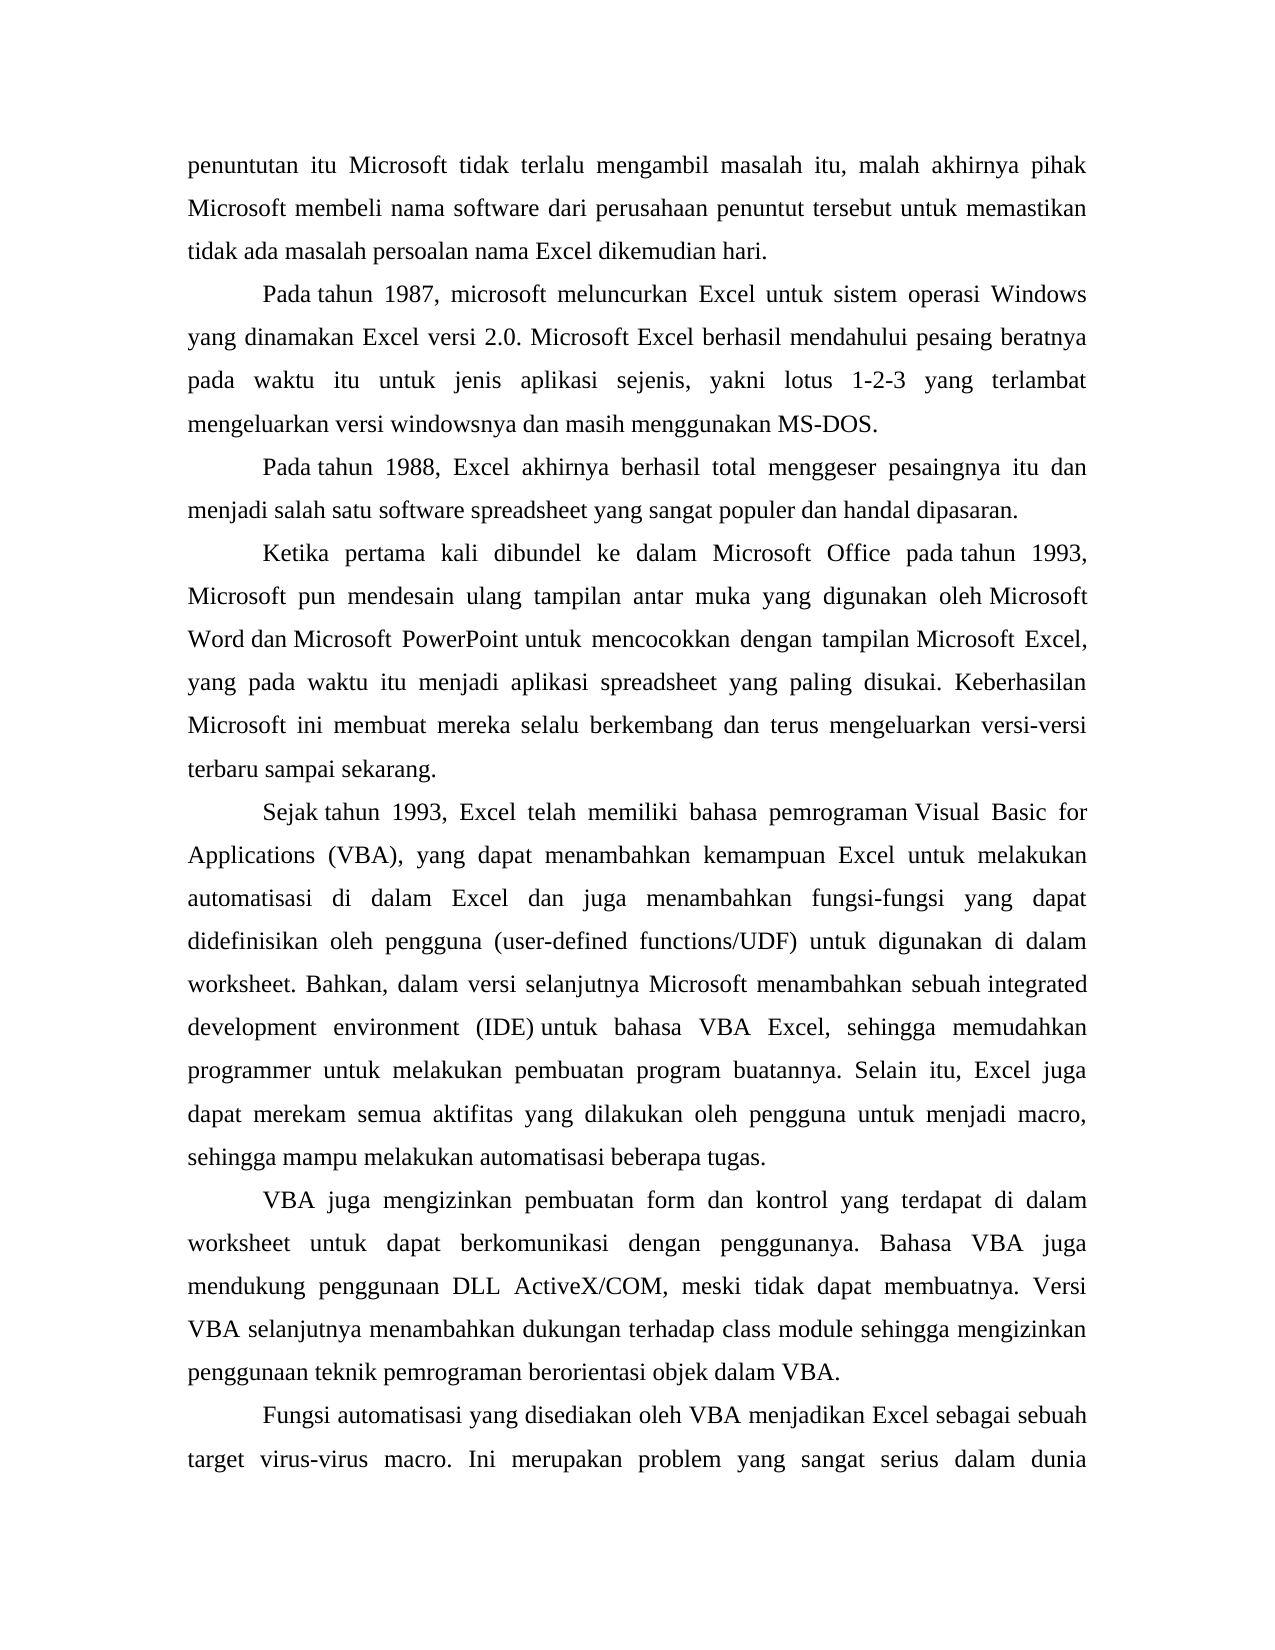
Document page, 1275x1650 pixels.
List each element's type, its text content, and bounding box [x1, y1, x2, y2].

text VBA juga mengizinkan pembuatan form dan kontrol yang terdapat di dalam worksheet untuk dapat berkomunikasi dengan penggunanya. Bahasa VBA juga mendukung penggunaan DLL ActiveX/COM, meski tidak dapat membuatnya. Versi VBA selanjutnya menambahkan dukungan terhadap class module sehingga mengizinkan penggunaan teknik pemrograman berorientasi objek dalam VBA. [187, 1185, 1087, 1386]
text Sejak tahun 1993, Excel telah memiliki bahasa pemrograman Visual Basic for Applications (VBA), yang dapat menambahkan kemampuan Excel untuk melakukan automatisasi di dalam Excel dan juga menambahkan fungsi-fungsi yang dapat didefinisikan oleh pengguna (user-defined functions/UDF) untuk digunakan di dalam worksheet. Bahkan, dalam versi selanjutnya Microsoft menambahkan sebuah integrated development environment (IDE) untuk bahasa VBA Excel, sehingga memudahkan programmer untuk melakukan pembuatan program buatannya. Selain itu, Excel juga dapat merekam semua aktifitas yang dilakukan oleh pengguna untuk menjadi macro, sehingga mampu melakukan automatisasi beberapa tugas. [187, 797, 1087, 1171]
text Pada tahun 1987, microsoft meluncurkan Excel untuk sistem operasi Windows yang dinamakan Excel versi 2.0. Microsoft Excel berhasil mendahului pesaing beratnya pada waktu itu untuk jenis aplikasi sejenis, yakni lotus 1-2-3 yang terlambat mengeluarkan versi windowsnya dan masih menggunakan MS-DOS. [187, 279, 1087, 437]
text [187, 1401, 1087, 1472]
text Pada tahun 1988, Excel akhirnya berhasil total menggeser pesaingnya itu dan menjadi salah satu software spreadsheet yang sangat populer dan handal dipasaran. [187, 452, 1087, 524]
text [187, 150, 1087, 265]
text Ketika pertama kali dibundel ke dalam Microsoft Office pada tahun 1993, Microsoft pun mendesain ulang tampilan antar muka yang digunakan oleh Microsoft Word dan Microsoft PowerPoint untuk mencocokkan dengan tampilan Microsoft Excel, yang pada waktu itu menjadi aplikasi spreadsheet yang paling disukai. Keberhasilan Microsoft ini membuat mereka selalu berkembang dan terus mengeluarkan versi-versi terbaru sampai sekarang. [187, 538, 1087, 782]
